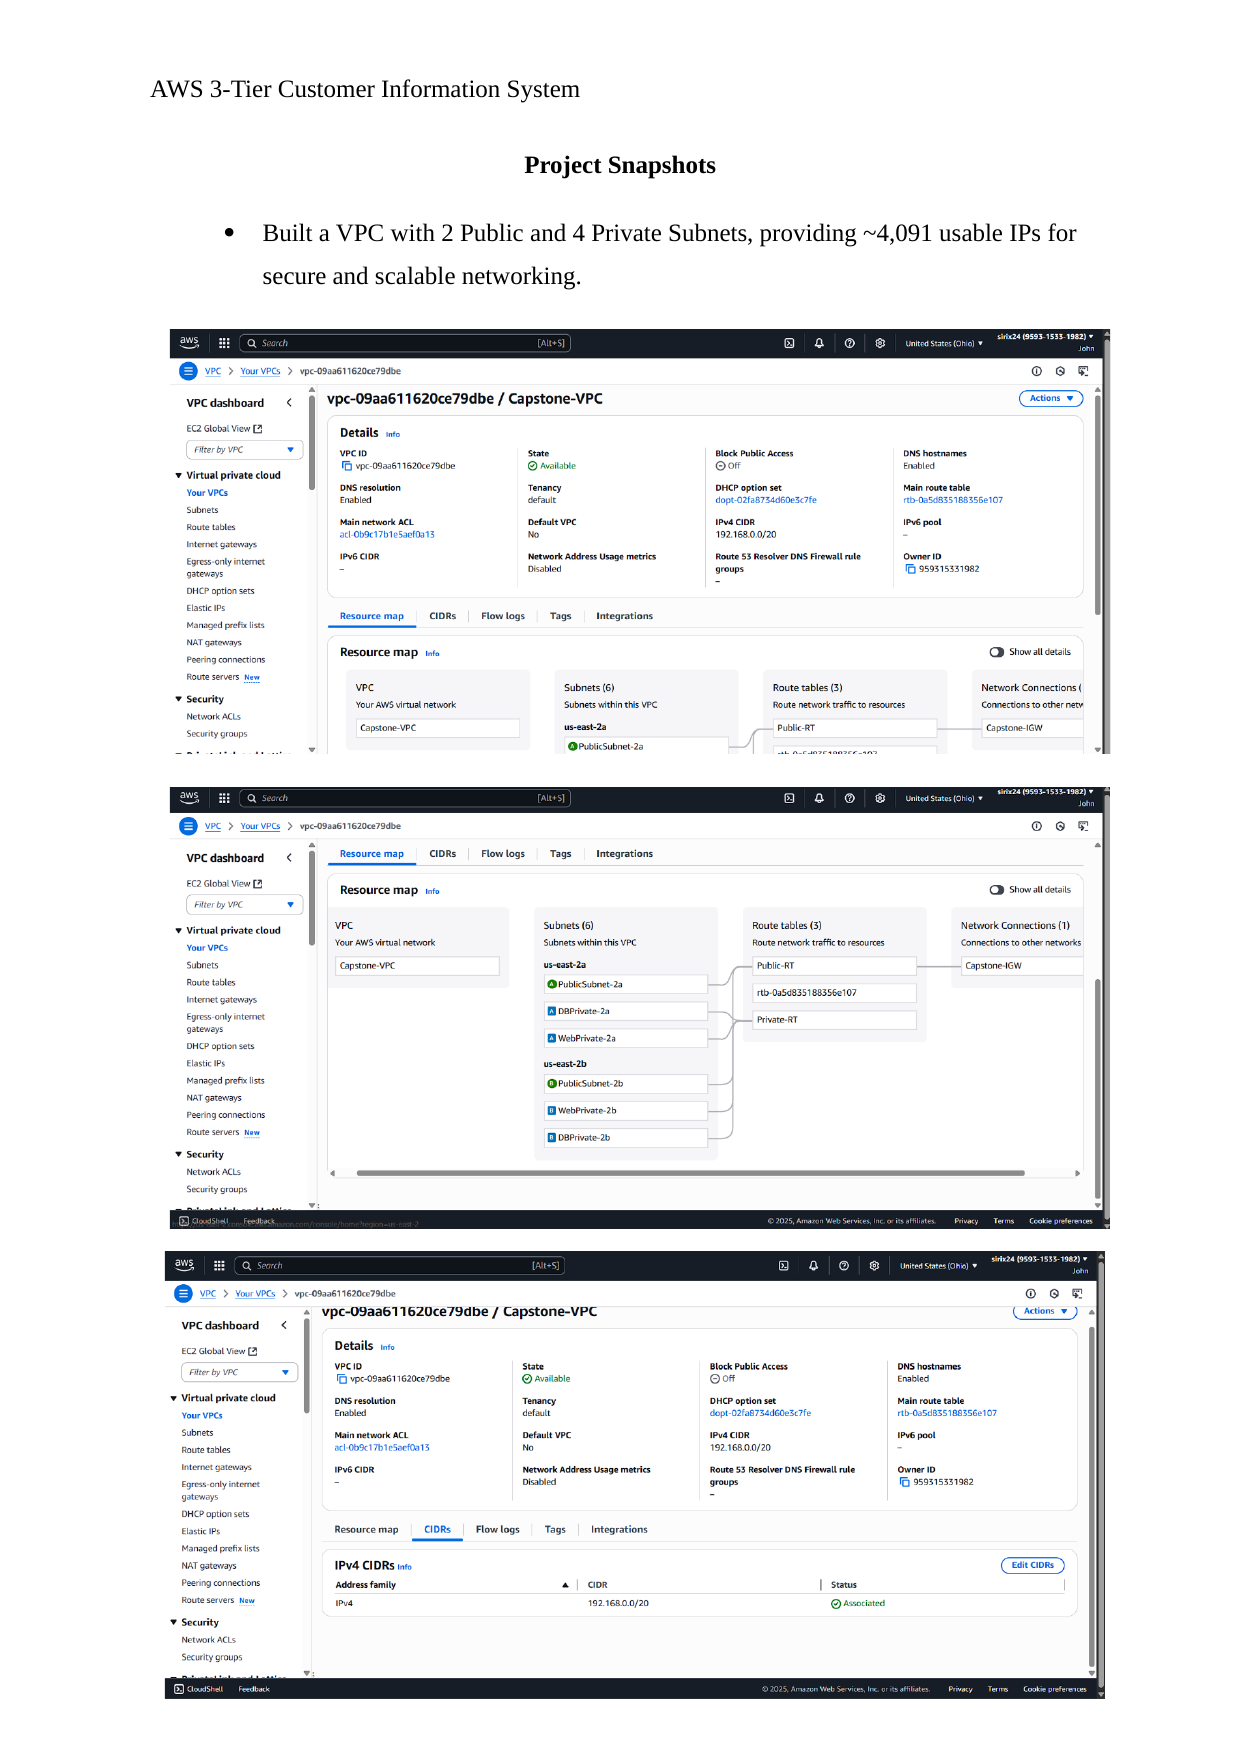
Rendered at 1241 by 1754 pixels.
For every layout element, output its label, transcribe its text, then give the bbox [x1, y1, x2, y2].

text Project Snapshots [150, 150, 1090, 179]
picture [169, 787, 1110, 1229]
list Built a VPC with 2 Public and 4 Private Subnets, providing ~4,091 usable IPs for secure and scalable networking. [225, 218, 1090, 290]
picture [164, 1251, 1105, 1699]
picture [169, 329, 1110, 754]
